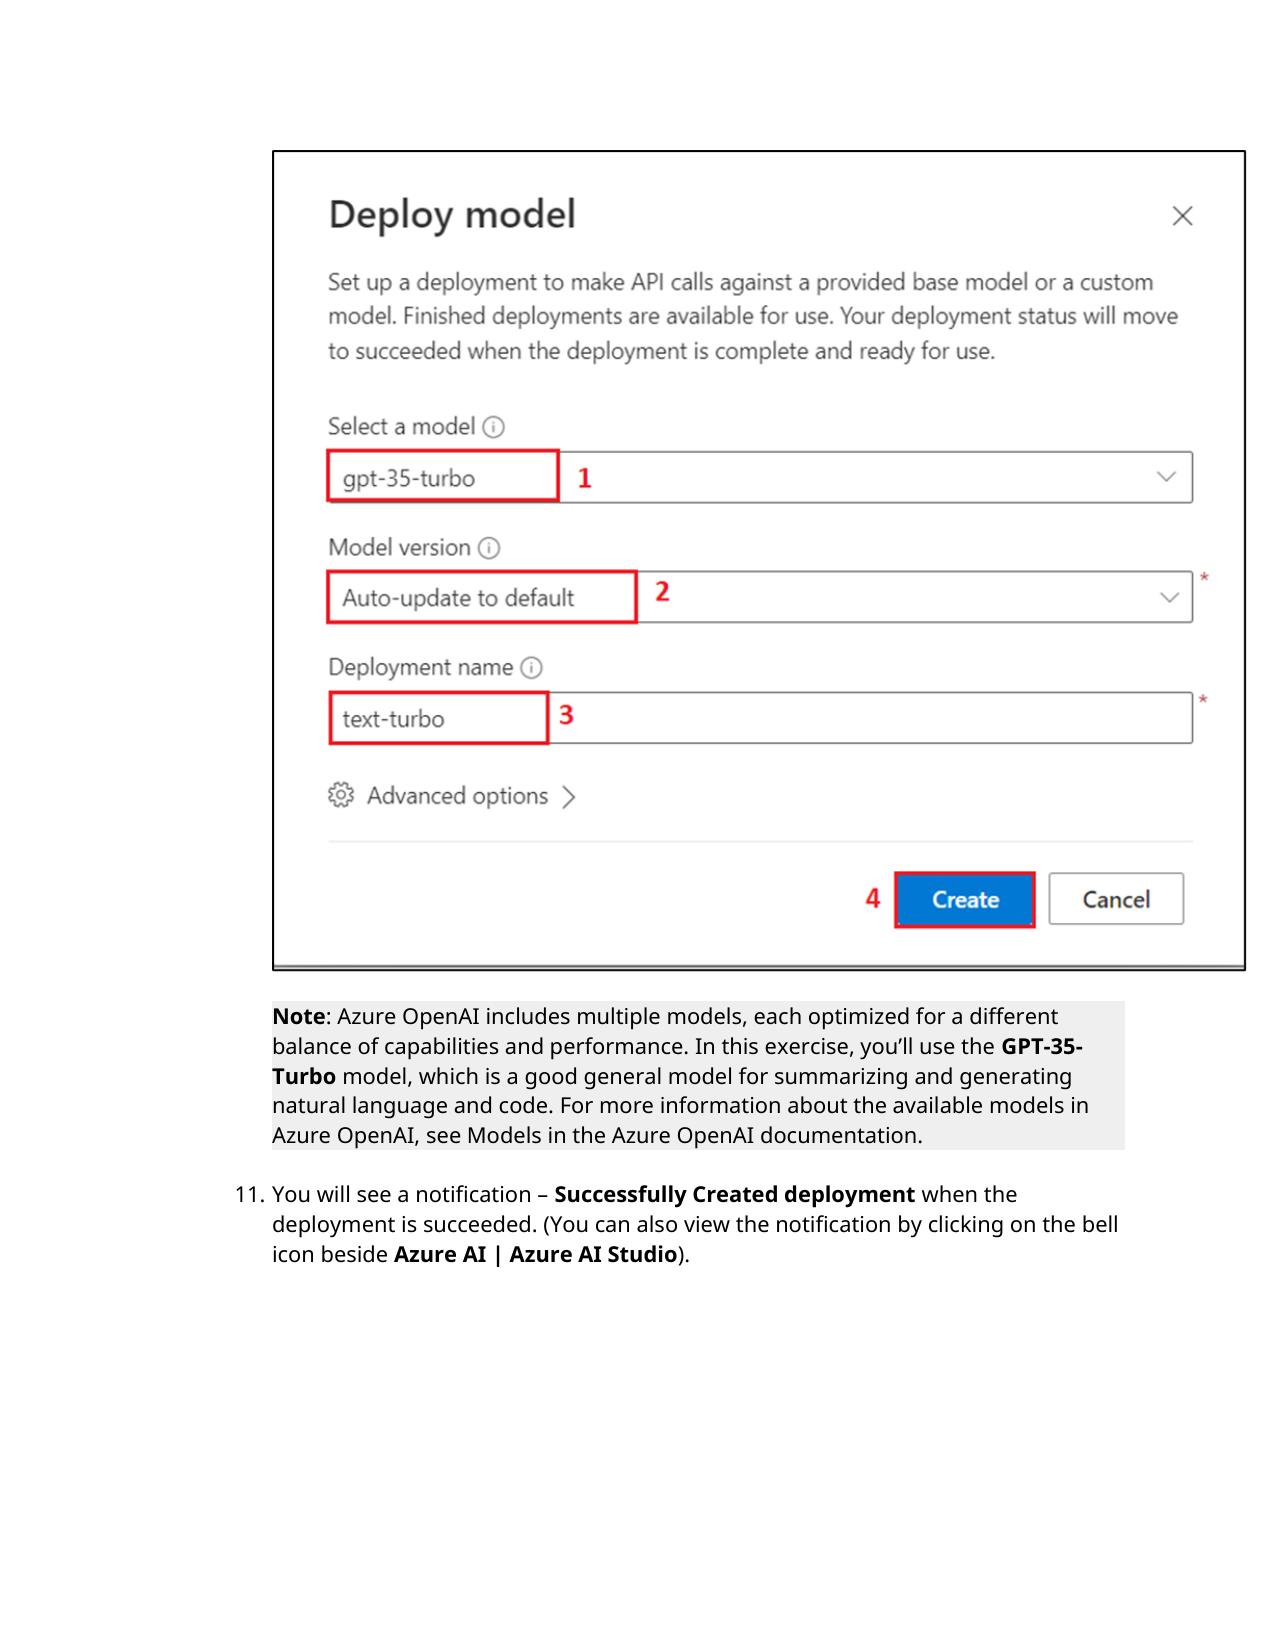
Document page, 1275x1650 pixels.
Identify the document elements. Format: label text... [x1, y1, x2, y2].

list You will see a notification – Successfully Created deployment when the deployment is succeeded. (You can also view the notification by clicking on the bell icon beside Azure AI | Azure AI Studio). [234, 1179, 1125, 1269]
picture [271, 150, 1247, 972]
text Note: Azure OpenAI includes multiple models, each optimized for a different balance of capabilities and performance. In this exercise, you’ll use the GPT-35-Turbo model, which is a good general model for summarizing and generating natural language and code. For more information about the available models in Azure OpenAI, see Models in the Azure OpenAI documentation. [272, 1001, 1125, 1150]
